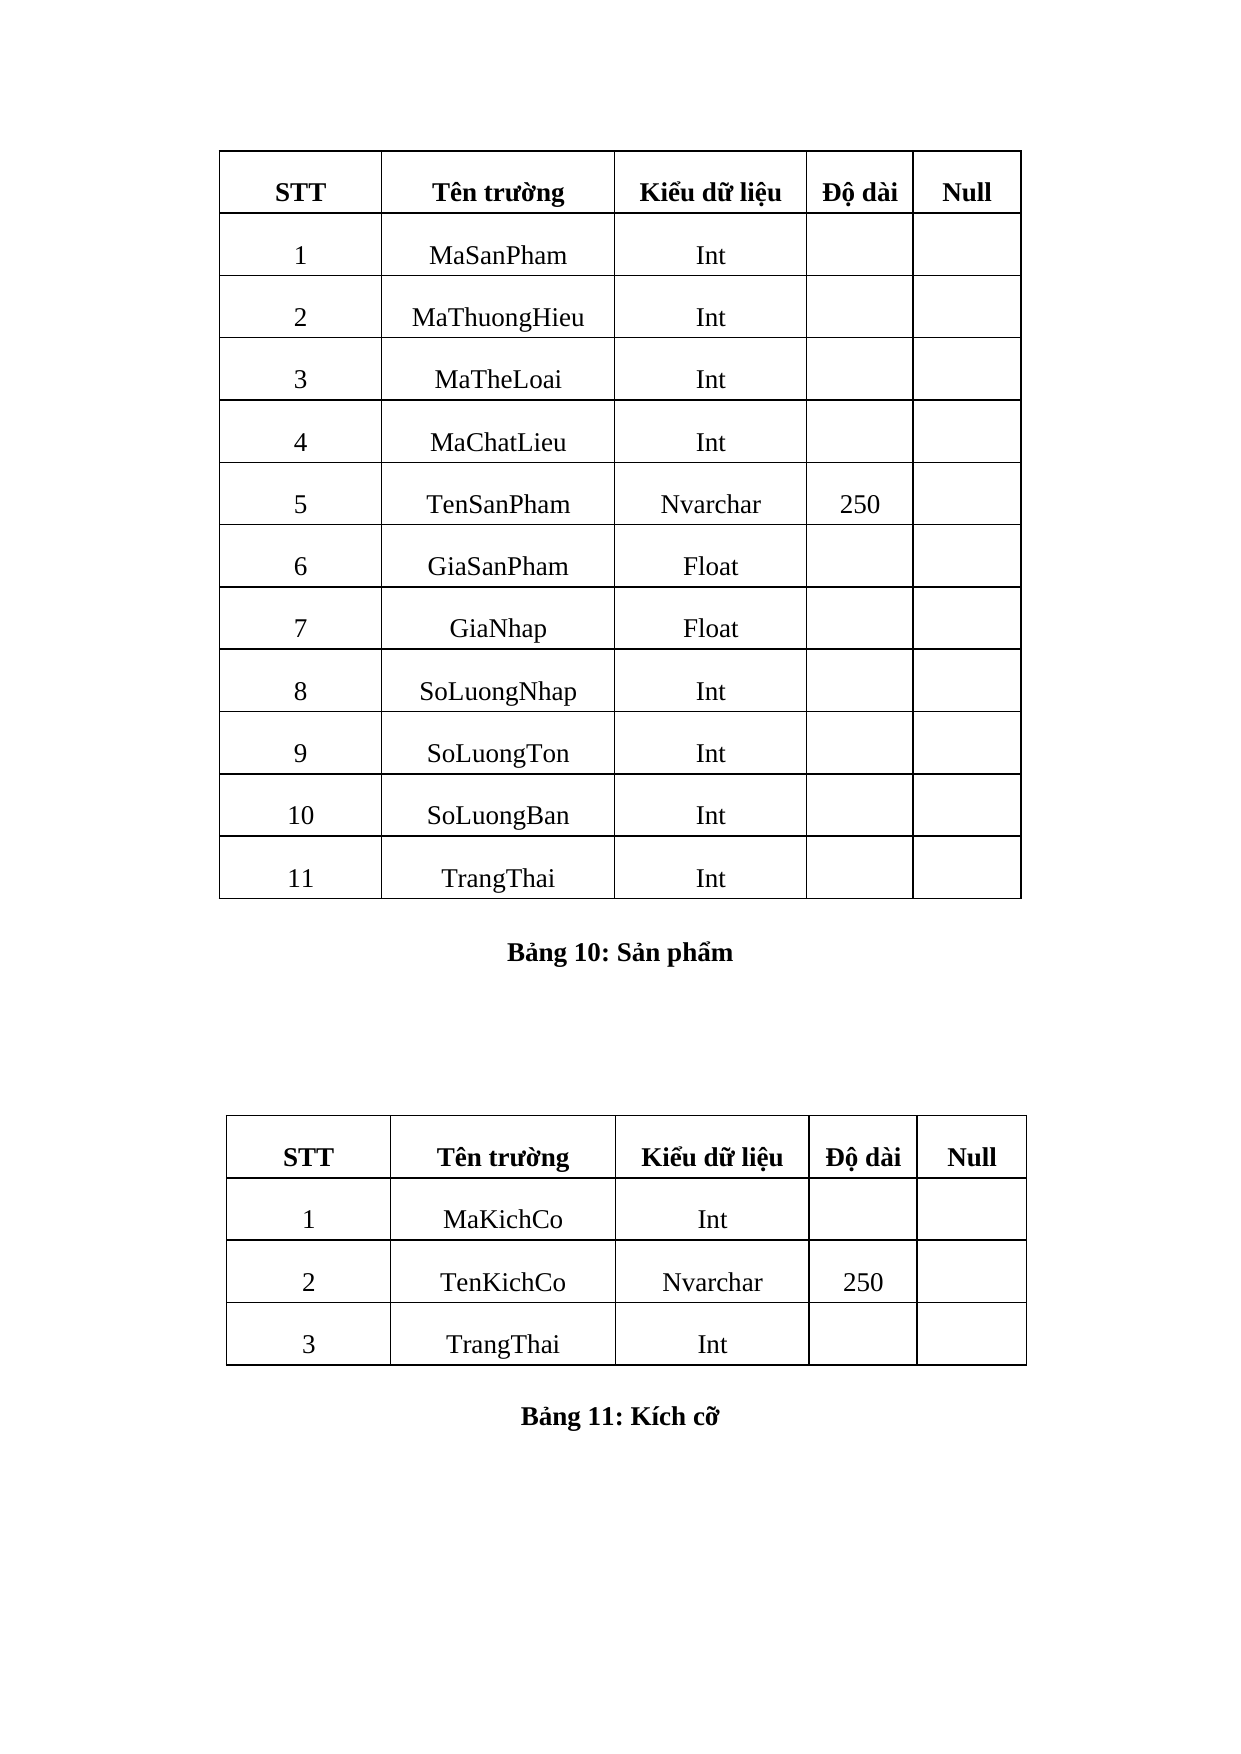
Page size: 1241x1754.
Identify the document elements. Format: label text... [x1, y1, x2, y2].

table_cell [807, 588, 912, 648]
table_cell [807, 837, 912, 897]
table_cell GiaSanPham [382, 525, 614, 586]
table_cell Nvarchar [616, 1241, 808, 1302]
table_cell 2 [220, 276, 381, 337]
table_cell [810, 1303, 916, 1364]
table_cell [807, 712, 912, 773]
table_cell [914, 837, 1020, 897]
table_cell [914, 276, 1020, 337]
table_cell [914, 214, 1020, 274]
table_header Độ dài [807, 152, 912, 212]
table_cell Int [615, 338, 806, 399]
table_cell 4 [220, 401, 381, 461]
table_cell 2 [227, 1241, 390, 1302]
table_header STT [227, 1116, 390, 1177]
table_cell MaThuongHieu [382, 276, 614, 337]
table_cell Float [615, 588, 806, 648]
table_header Độ dài [810, 1116, 916, 1177]
table_header STT [220, 152, 381, 212]
table_cell [914, 338, 1020, 399]
table_cell [914, 463, 1020, 524]
table_cell [914, 712, 1020, 773]
table_cell [918, 1241, 1026, 1302]
table_cell Int [615, 401, 806, 461]
table_cell SoLuongBan [382, 775, 614, 835]
table_cell 10 [220, 775, 381, 835]
table_cell Int [615, 276, 806, 337]
table_cell [807, 775, 912, 835]
table_cell TenKichCo [391, 1241, 615, 1302]
table_cell 3 [227, 1303, 390, 1364]
table_cell [914, 775, 1020, 835]
table_cell [914, 401, 1020, 461]
table_cell Int [615, 650, 806, 711]
table_cell 9 [220, 712, 381, 773]
table_cell [914, 588, 1020, 648]
table_cell [807, 338, 912, 399]
table_cell MaChatLieu [382, 401, 614, 461]
table_cell 5 [220, 463, 381, 524]
table_cell Int [615, 775, 806, 835]
table_cell GiaNhap [382, 588, 614, 648]
table_cell Float [615, 525, 806, 586]
table_cell SoLuongTon [382, 712, 614, 773]
table_cell TenSanPham [382, 463, 614, 524]
table_cell [807, 525, 912, 586]
table_cell [807, 276, 912, 337]
table_cell Nvarchar [615, 463, 806, 524]
table_header Null [914, 152, 1020, 212]
table_cell 1 [227, 1179, 390, 1239]
table_cell MaKichCo [391, 1179, 615, 1239]
table_cell MaSanPham [382, 214, 614, 274]
text Bảng 10: Sản phẩm [150, 936, 1090, 967]
table_header Kiểu dữ liệu [615, 152, 806, 212]
table_cell TrangThai [382, 837, 614, 897]
table_cell [810, 1179, 916, 1239]
table_header Kiểu dữ liệu [616, 1116, 808, 1177]
text Bảng 11: Kích cỡ [150, 1401, 1090, 1432]
table_header Tên trường [382, 152, 614, 212]
table_cell [914, 650, 1020, 711]
table_cell Int [615, 712, 806, 773]
table_cell 3 [220, 338, 381, 399]
table_cell Int [616, 1303, 808, 1364]
table_cell 1 [220, 214, 381, 274]
table_cell [914, 525, 1020, 586]
table_cell 7 [220, 588, 381, 648]
table_cell 8 [220, 650, 381, 711]
table_cell SoLuongNhap [382, 650, 614, 711]
table_cell 11 [220, 837, 381, 897]
table_cell 250 [810, 1241, 916, 1302]
table_cell Int [616, 1179, 808, 1239]
table_cell MaTheLoai [382, 338, 614, 399]
table_cell Int [615, 214, 806, 274]
table_cell 250 [807, 463, 912, 524]
table_cell TrangThai [391, 1303, 615, 1364]
table_cell [918, 1303, 1026, 1364]
table_cell [807, 650, 912, 711]
table_cell [918, 1179, 1026, 1239]
table_cell [807, 401, 912, 461]
table_cell Int [615, 837, 806, 897]
table_cell 6 [220, 525, 381, 586]
table_cell [807, 214, 912, 274]
table_header Tên trường [391, 1116, 615, 1177]
table_header Null [918, 1116, 1026, 1177]
